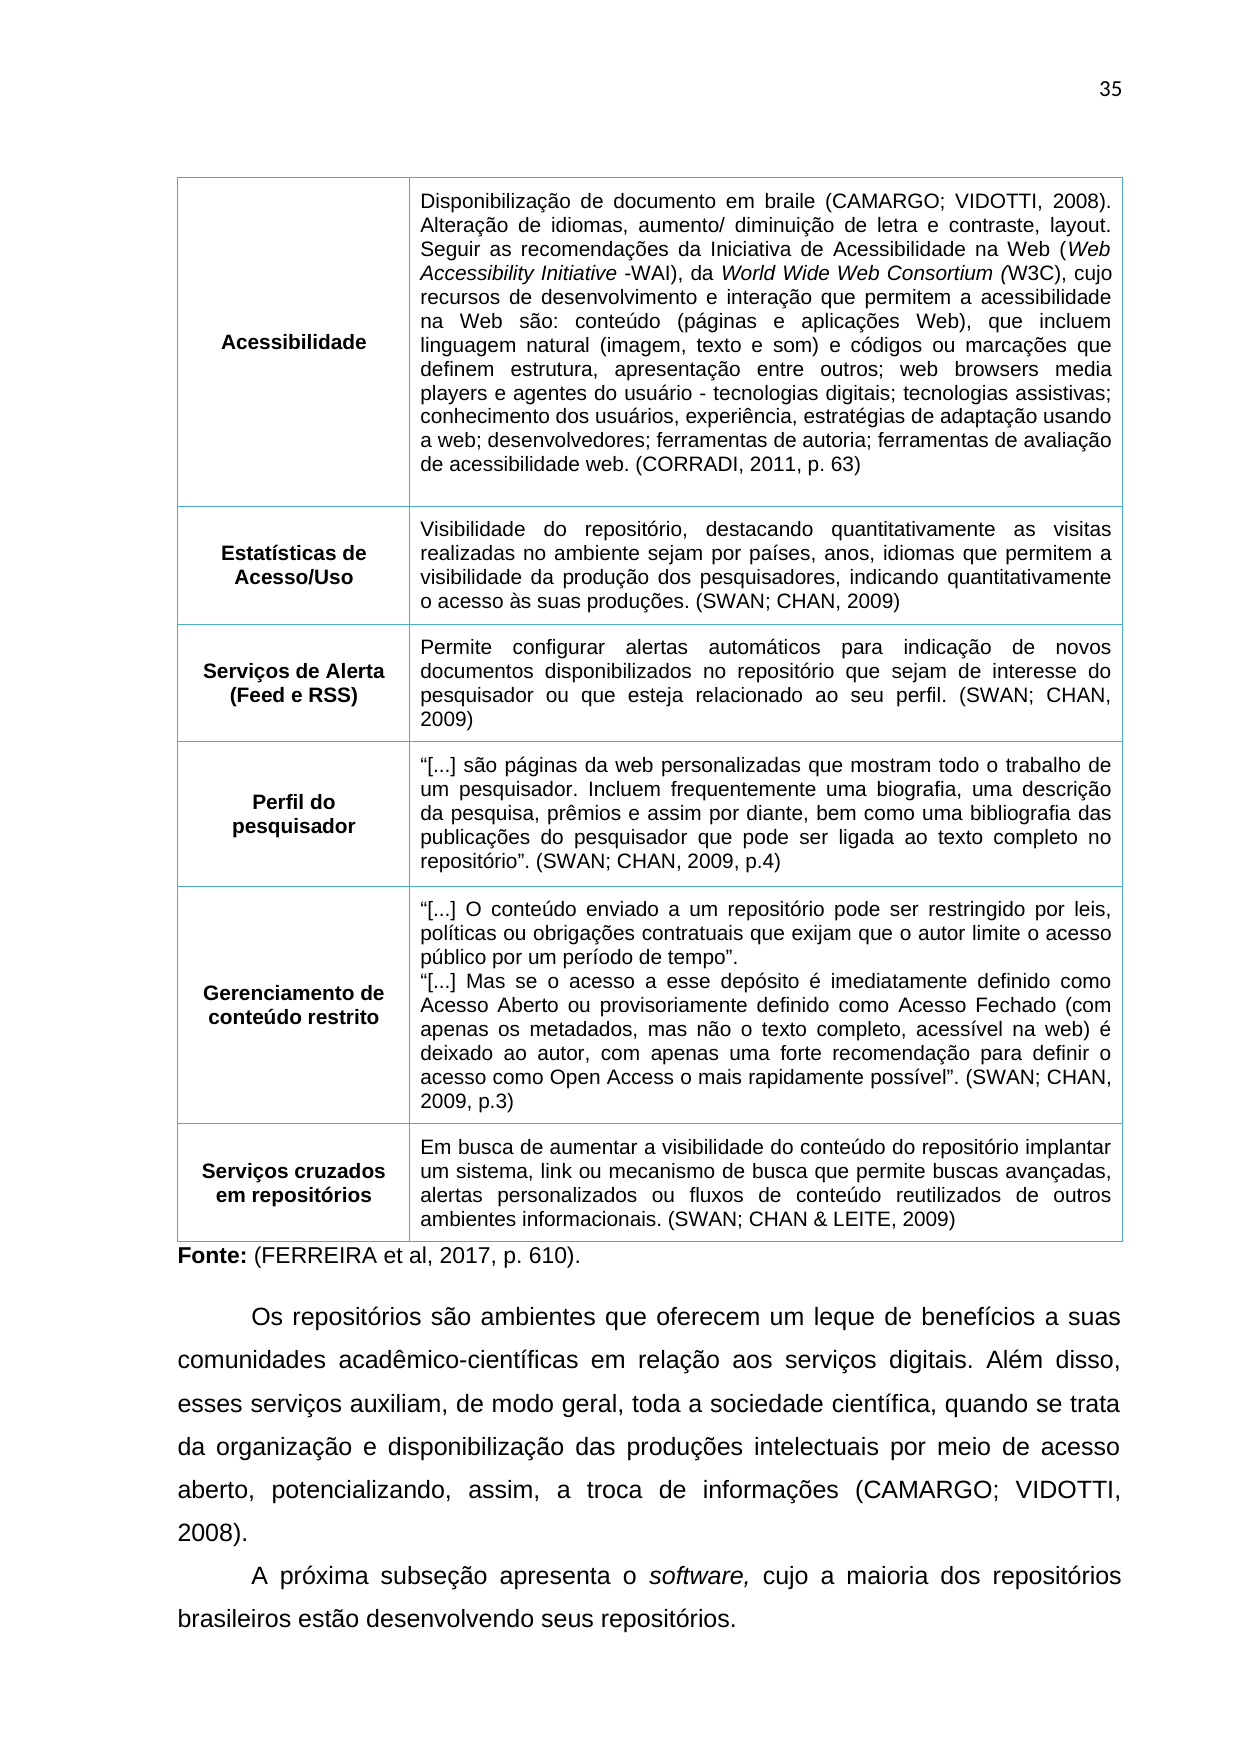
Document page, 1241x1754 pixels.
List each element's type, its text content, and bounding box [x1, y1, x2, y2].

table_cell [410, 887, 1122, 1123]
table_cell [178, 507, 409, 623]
text Os repositórios são ambientes que oferecem um leque de benefícios a suas comunidades acadêmico-científicas em relação aos serviços digitais. Além disso, esses serviços auxiliam, de modo geral, toda a sociedade científica, quando se trata da organização e disponibilização das produções intelectuais por meio de acesso aberto, potencializando, assim, a troca de informações (CAMARGO; VIDOTTI, 2008). [177, 1302, 1122, 1547]
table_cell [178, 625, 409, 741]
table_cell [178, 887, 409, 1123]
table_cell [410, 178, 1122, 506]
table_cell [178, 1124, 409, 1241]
text A próxima subseção apresenta o software, cujo a maioria dos repositórios brasileiros estão desenvolvendo seus repositórios. [177, 1561, 1122, 1633]
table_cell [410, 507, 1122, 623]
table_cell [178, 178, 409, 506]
text Fonte: (FERREIRA et al, 2017, p. 610). [177, 1242, 1122, 1268]
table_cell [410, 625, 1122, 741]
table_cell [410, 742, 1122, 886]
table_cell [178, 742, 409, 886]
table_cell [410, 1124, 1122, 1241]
